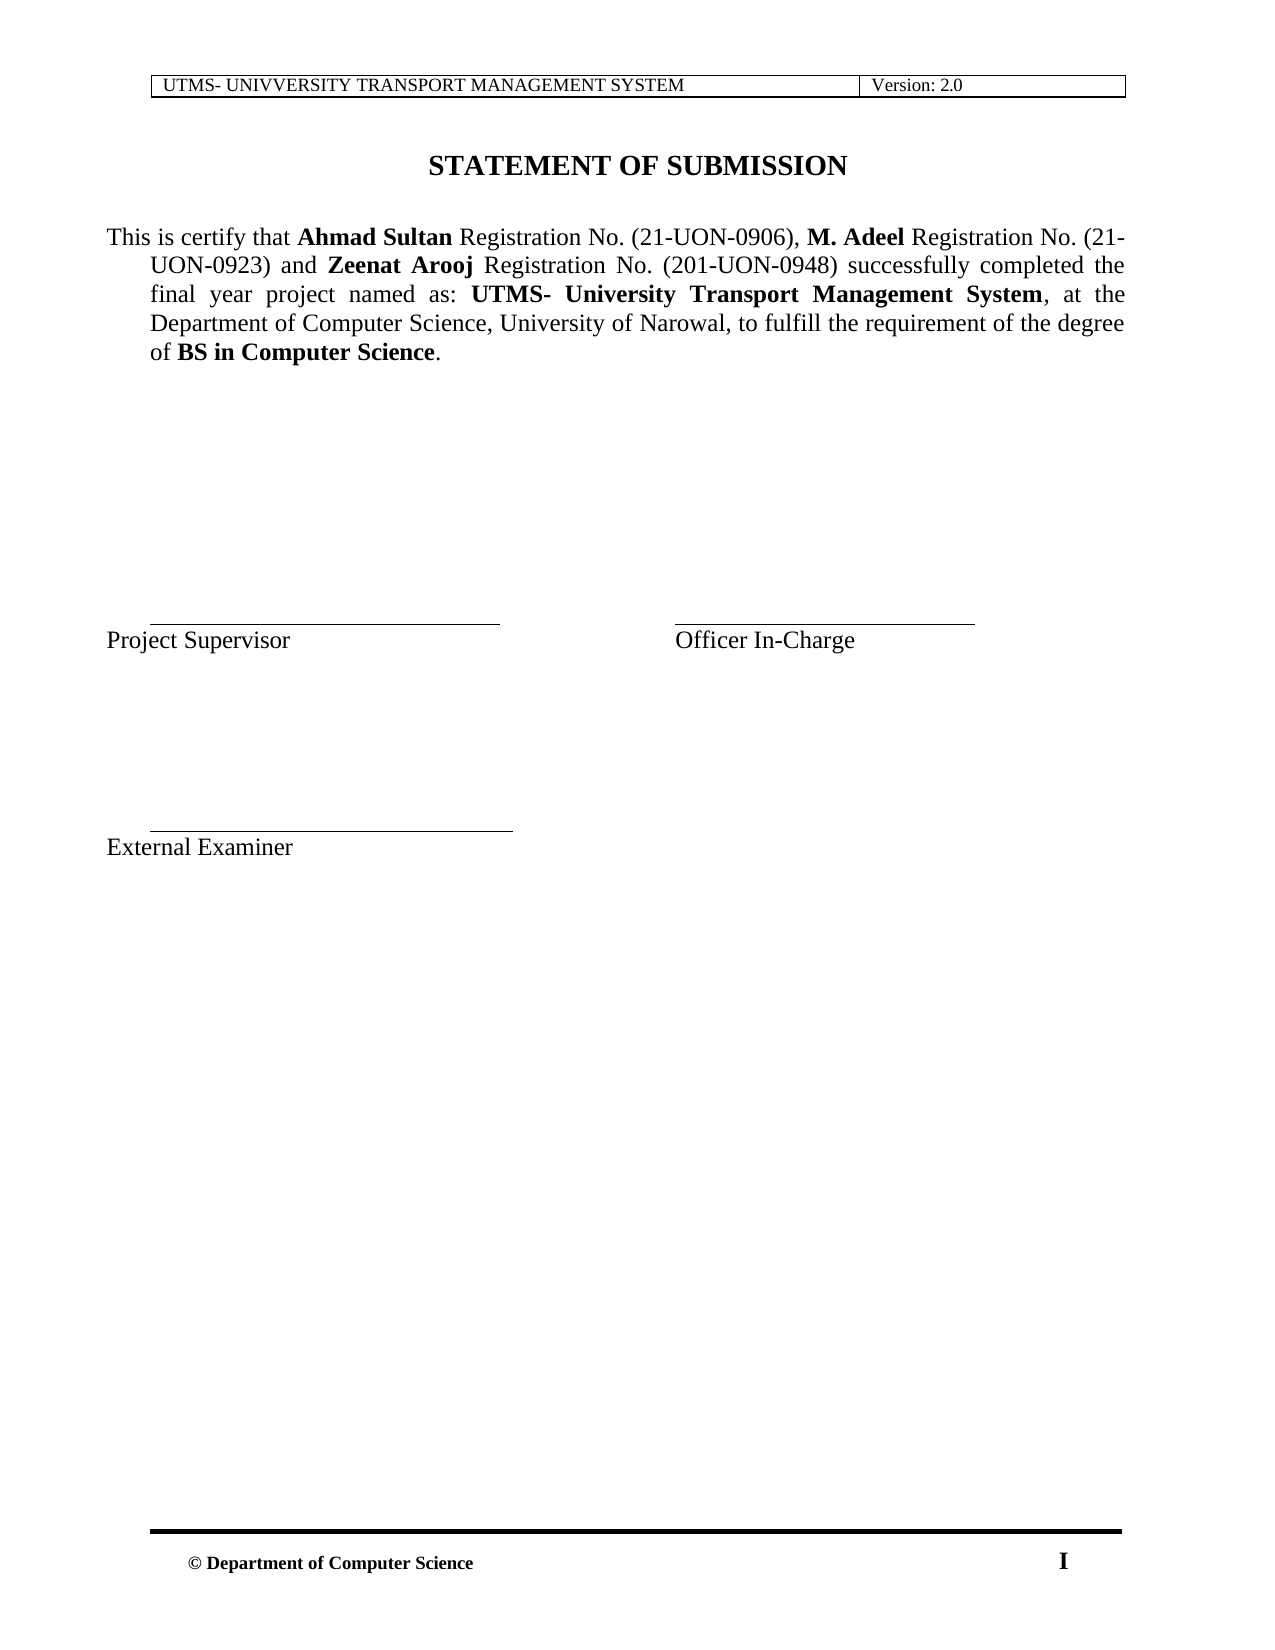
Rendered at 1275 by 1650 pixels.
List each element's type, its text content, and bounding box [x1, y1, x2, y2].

text Project Supervisor Officer In-Charge [106, 622, 1200, 654]
text External Examiner [106, 829, 1200, 861]
text This is certify that Ahmad Sultan Registration No. (21-UON-0906), M. Adeel Registration No. (21-UON-0923) and Zeenat Arooj Registration No. (201-UON-0948) successfully completed the final year project named as: UTMS- University Transport Management System, at the Department of Computer Science, University of Narowal, to fulfill the requirement of the degree of BS in Computer Science. [106, 222, 1125, 366]
subtitle STATEMENT OF SUBMISSION [236, 148, 1040, 181]
